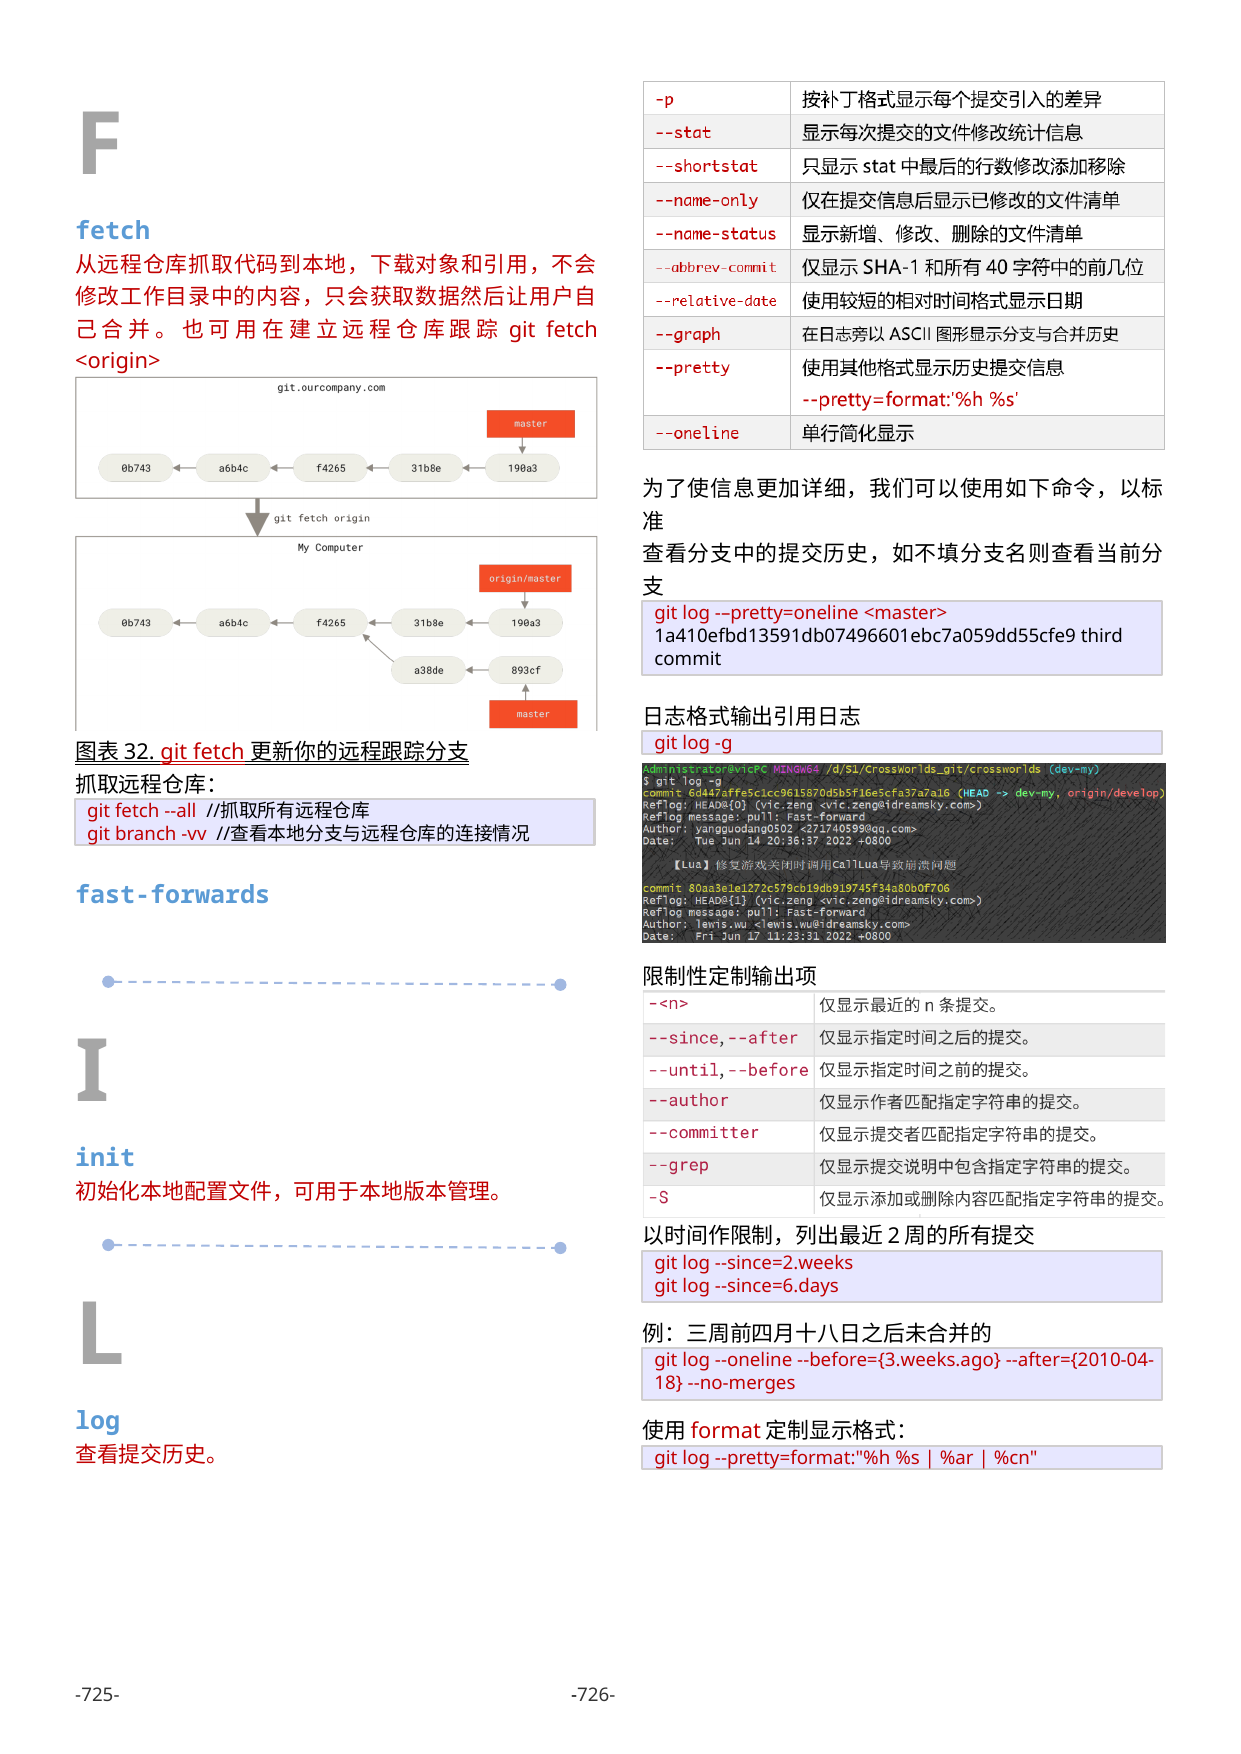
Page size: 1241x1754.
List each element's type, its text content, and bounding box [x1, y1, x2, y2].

subtitle log [75, 1403, 598, 1437]
picture [642, 763, 1166, 943]
subtitle L [75, 1271, 598, 1390]
picture [642, 80, 1166, 451]
subtitle fast-forwards [75, 876, 598, 911]
subtitle F [75, 81, 598, 200]
text 查看分支中的提交历史，如不填分支名则查看当前分支 [642, 536, 1165, 601]
text 以时间作限制，列出最近2周的所有提交 [642, 1218, 1165, 1251]
text 抓取远程仓库： [75, 766, 598, 799]
subtitle init [75, 1140, 598, 1174]
text 初始化本地配置文件，可用于本地版本管理。 [75, 1174, 598, 1206]
text 使用format定制显示格式： [642, 1413, 1165, 1446]
text 限制性定制输出项 [642, 958, 1165, 990]
text 日志格式输出引用日志 [642, 698, 1165, 731]
picture [75, 376, 598, 731]
text 查看提交历史。 [75, 1437, 598, 1469]
picture [642, 990, 1166, 1218]
text 图表 32. git fetch 更新你的远程跟踪分支 [75, 734, 598, 766]
text 例：三周前四月十八日之后未合并的 [642, 1316, 1165, 1348]
text 为了使信息更加详细，我们可以使用如下命令，以标准 [642, 471, 1165, 536]
text 从远程仓库抓取代码到本地，下载对象和引用，不会修改工作目录中的内容，只会获取数据然后让用户自己合并。也可用在建立远程仓库跟踪git fetch <origin> [75, 246, 598, 376]
subtitle fetch [75, 212, 598, 246]
subtitle I [75, 1008, 598, 1127]
